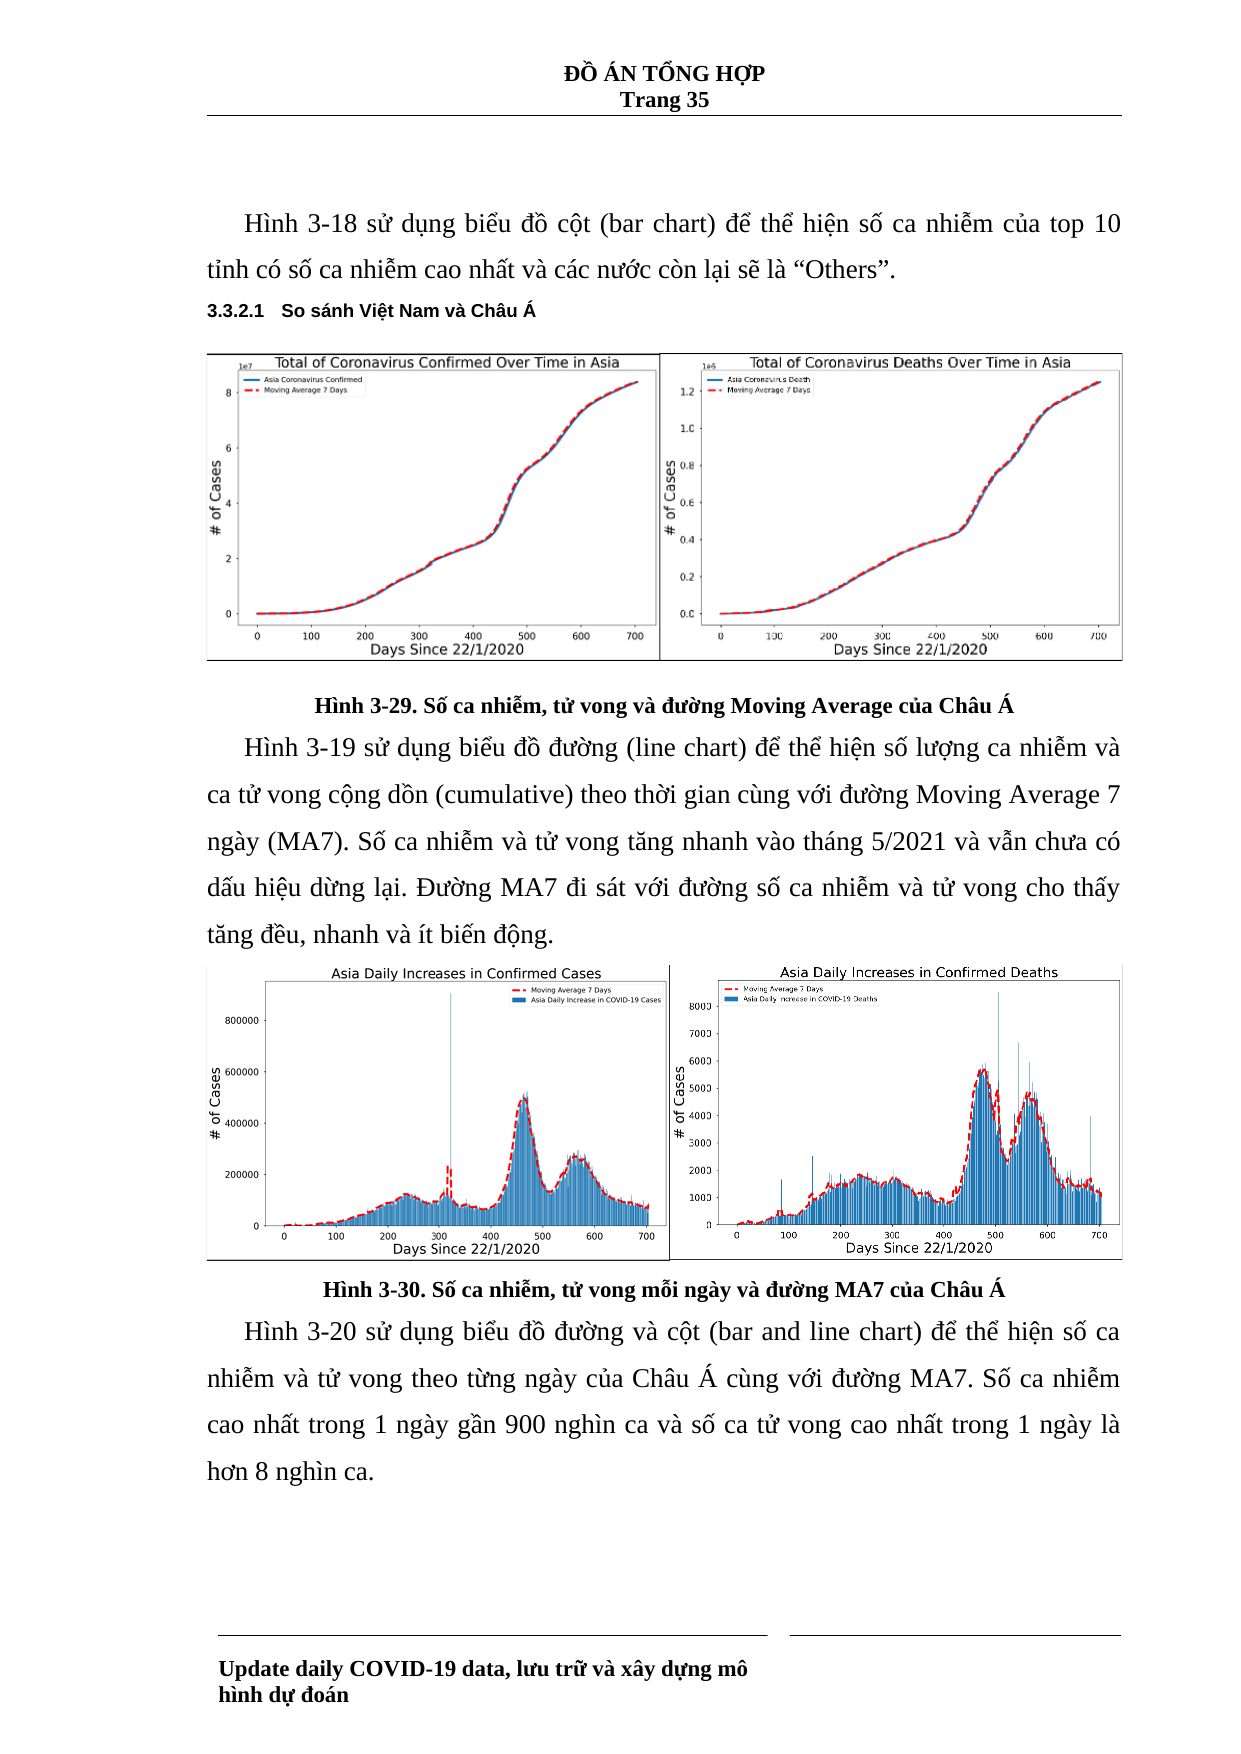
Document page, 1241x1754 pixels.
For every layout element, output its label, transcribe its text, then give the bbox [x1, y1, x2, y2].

text Hình 3-20 sử dụng biểu đồ đường và cột (bar and line chart) để thể hiện số ca nhiễm và tử vong theo từng ngày của Châu Á cùng với đường MA7. Số ca nhiễm cao nhất trong 1 ngày gần 900 nghìn ca và số ca tử vong cao nhất trong 1 ngày là hơn 8 nghìn ca. [207, 1315, 1122, 1486]
picture [206, 965, 1123, 1261]
text Hình 3-19 sử dụng biểu đồ đường (line chart) để thể hiện số lượng ca nhiễm và ca tử vong cộng dồn (cumulative) theo thời gian cùng với đường Moving Average 7 ngày (MA7). Số ca nhiễm và tử vong tăng nhanh vào tháng 5/2021 và vẫn chưa có dấu hiệu dừng lại. Đường MA7 đi sát với đường số ca nhiễm và tử vong cho thấy tăng đều, nhanh và ít biến động. [207, 732, 1122, 949]
text Hình 3-18 sử dụng biểu đồ cột (bar chart) để thể hiện số ca nhiễm của top 10 tỉnh có số ca nhiễm cao nhất và các nước còn lại sẽ là “Others”. [207, 207, 1122, 284]
subtitle So sánh Việt Nam và Châu Á [207, 300, 1122, 322]
picture [206, 353, 1123, 661]
